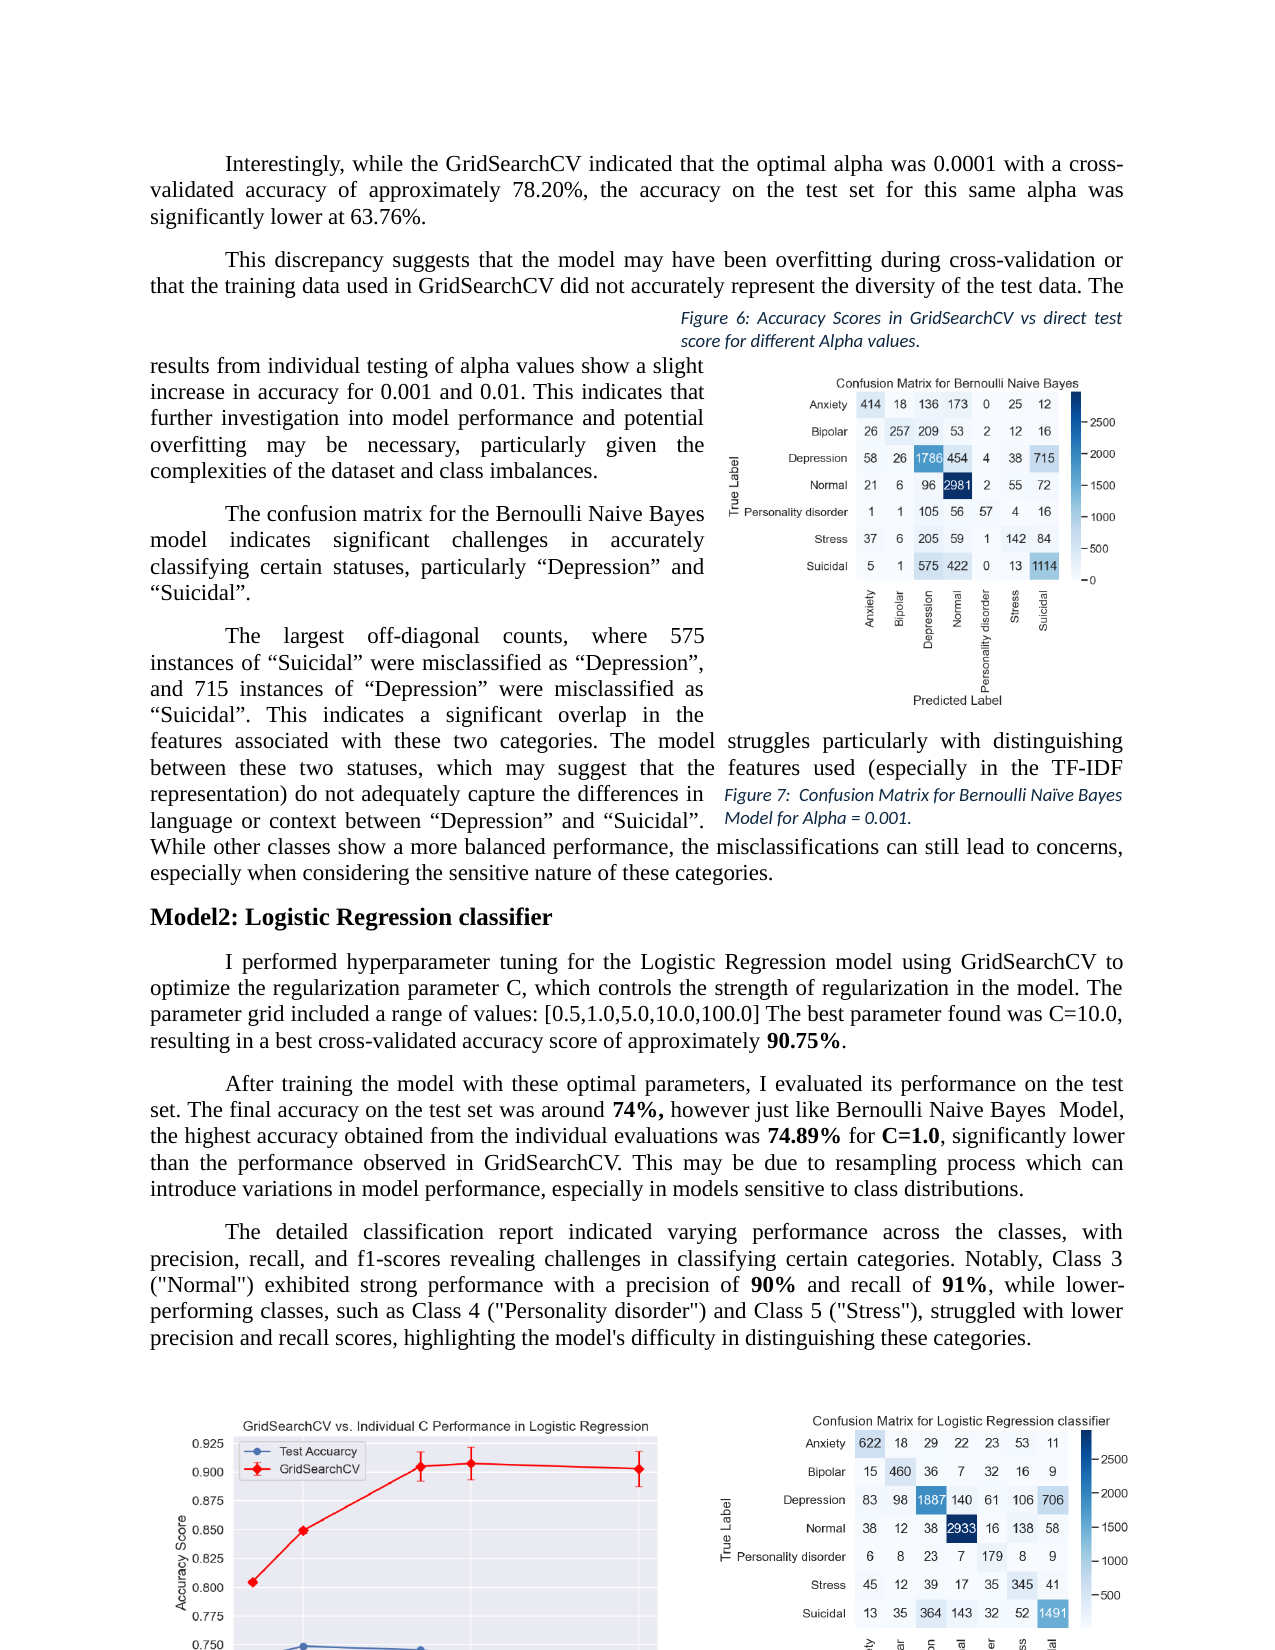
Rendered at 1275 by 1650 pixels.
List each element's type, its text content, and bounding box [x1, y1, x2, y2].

text The confusion matrix for the Bernoulli Naive Bayes model indicates significant challenges in accurately classifying certain statuses, particularly “Depression” and “Suicidal”. [150, 500, 723, 606]
text Interestingly, while the GridSearchCV indicated that the optimal alpha was 0.0001 with a cross-validated accuracy of approximately 78.20%, the accuracy on the test set for this same alpha was significantly lower at 63.76%. [150, 150, 1125, 229]
text I performed hyperparameter tuning for the Logistic Regression model using GridSearchCV to optimize the regularization parameter C, which controls the strength of regularization in the model. The parameter grid included a range of values: [0.5,1.0,5.0,10.0,100.0] The best parameter found was C=10.0, resulting in a best cross-validated accuracy score of approximately 90.75%. [150, 948, 1125, 1053]
picture [165, 1419, 673, 1650]
text After training the model with these optimal parameters, I evaluated its performance on the test set. The final accuracy on the test set was around 74%, however just like Bernoulli Naive Bayes Model, the highest accuracy obtained from the individual evaluations was 74.89% for C=1.0, significantly lower than the performance observed in GridSearchCV. This may be due to resampling process which can introduce variations in model performance, especially in models sensitive to class distributions. [150, 1070, 1125, 1202]
picture [723, 374, 1129, 714]
text Model2: Logistic Regression classifier [150, 902, 1125, 931]
text The detailed classification report indicated varying performance across the classes, with precision, recall, and f1-scores revealing challenges in classifying certain categories. Notably, Class 3 ("Normal") exhibited strong performance with a precision of 90% and recall of 91%, while lower-performing classes, such as Class 4 ("Personality disorder") and Class 5 ("Stress"), struggled with lower precision and recall scores, highlighting the model's difficulty in distinguishing these categories. [150, 1218, 1125, 1350]
text The largest off-diagonal counts, where 575 instances of “Suicidal” were misclassified as “Depression”, and 715 instances of “Depression” were misclassified as “Suicidal”. This indicates a significant overlap in the features associated with these two categories. The model struggles particularly with distinguishing between these two statuses, which may suggest that the features used (especially in the TF-IDF representation) do not adequately capture the differences in language or context between “Depression” and “Suicidal”. While other classes show a more balanced performance, the misclassifications can still lead to concerns, especially when considering the sensitive nature of these categories. [150, 622, 1125, 886]
picture [707, 1414, 1139, 1650]
text This discrepancy suggests that the model may have been overfitting during cross-validation or that the training data used in GridSearchCV did not accurately represent the diversity of the test data. The results from individual testing of alpha values show a slight increase in accuracy for 0.001 and 0.01. This indicates that further investigation into model performance and potential overfitting may be necessary, particularly given the complexities of the dataset and class imbalances. [150, 246, 1125, 483]
